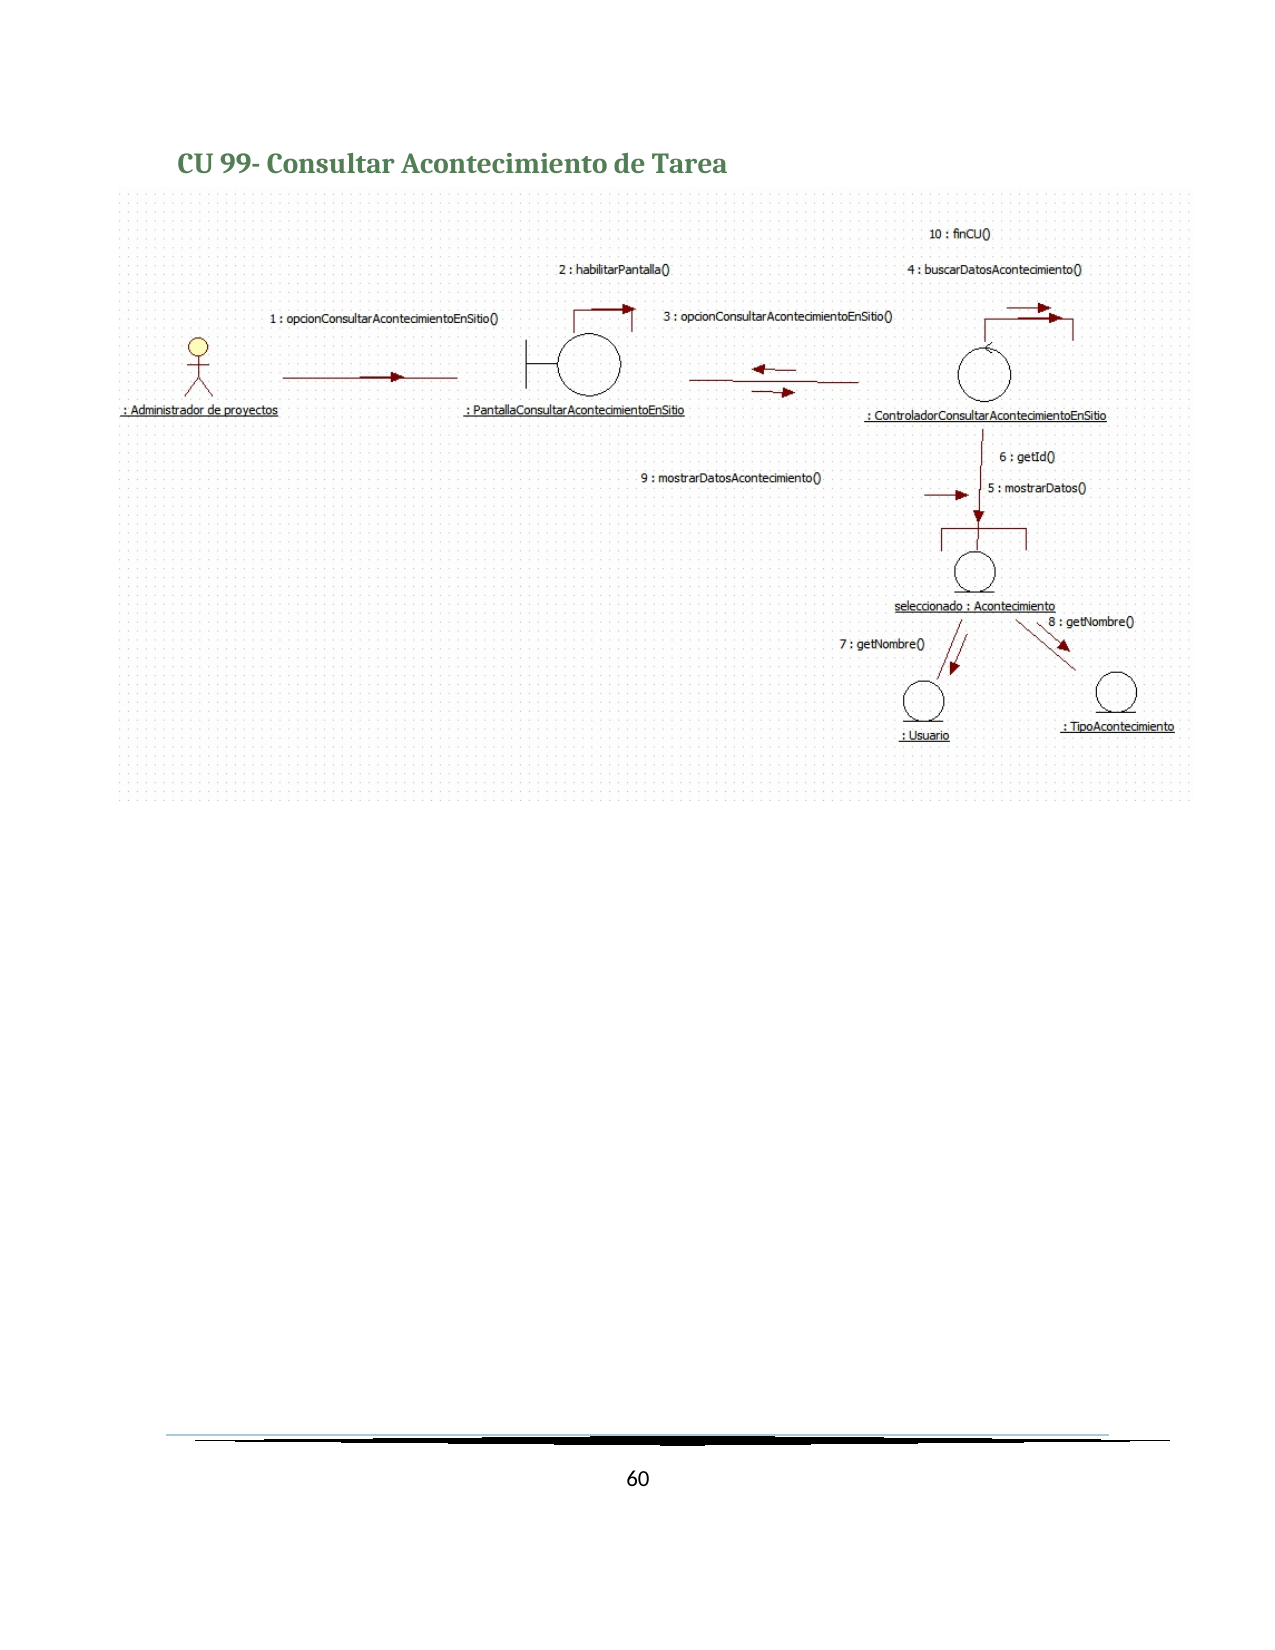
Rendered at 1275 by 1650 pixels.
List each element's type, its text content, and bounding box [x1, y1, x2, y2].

subtitle CU 99- Consultar Acontecimiento de Tarea [177, 148, 1098, 181]
picture [118, 186, 1195, 801]
